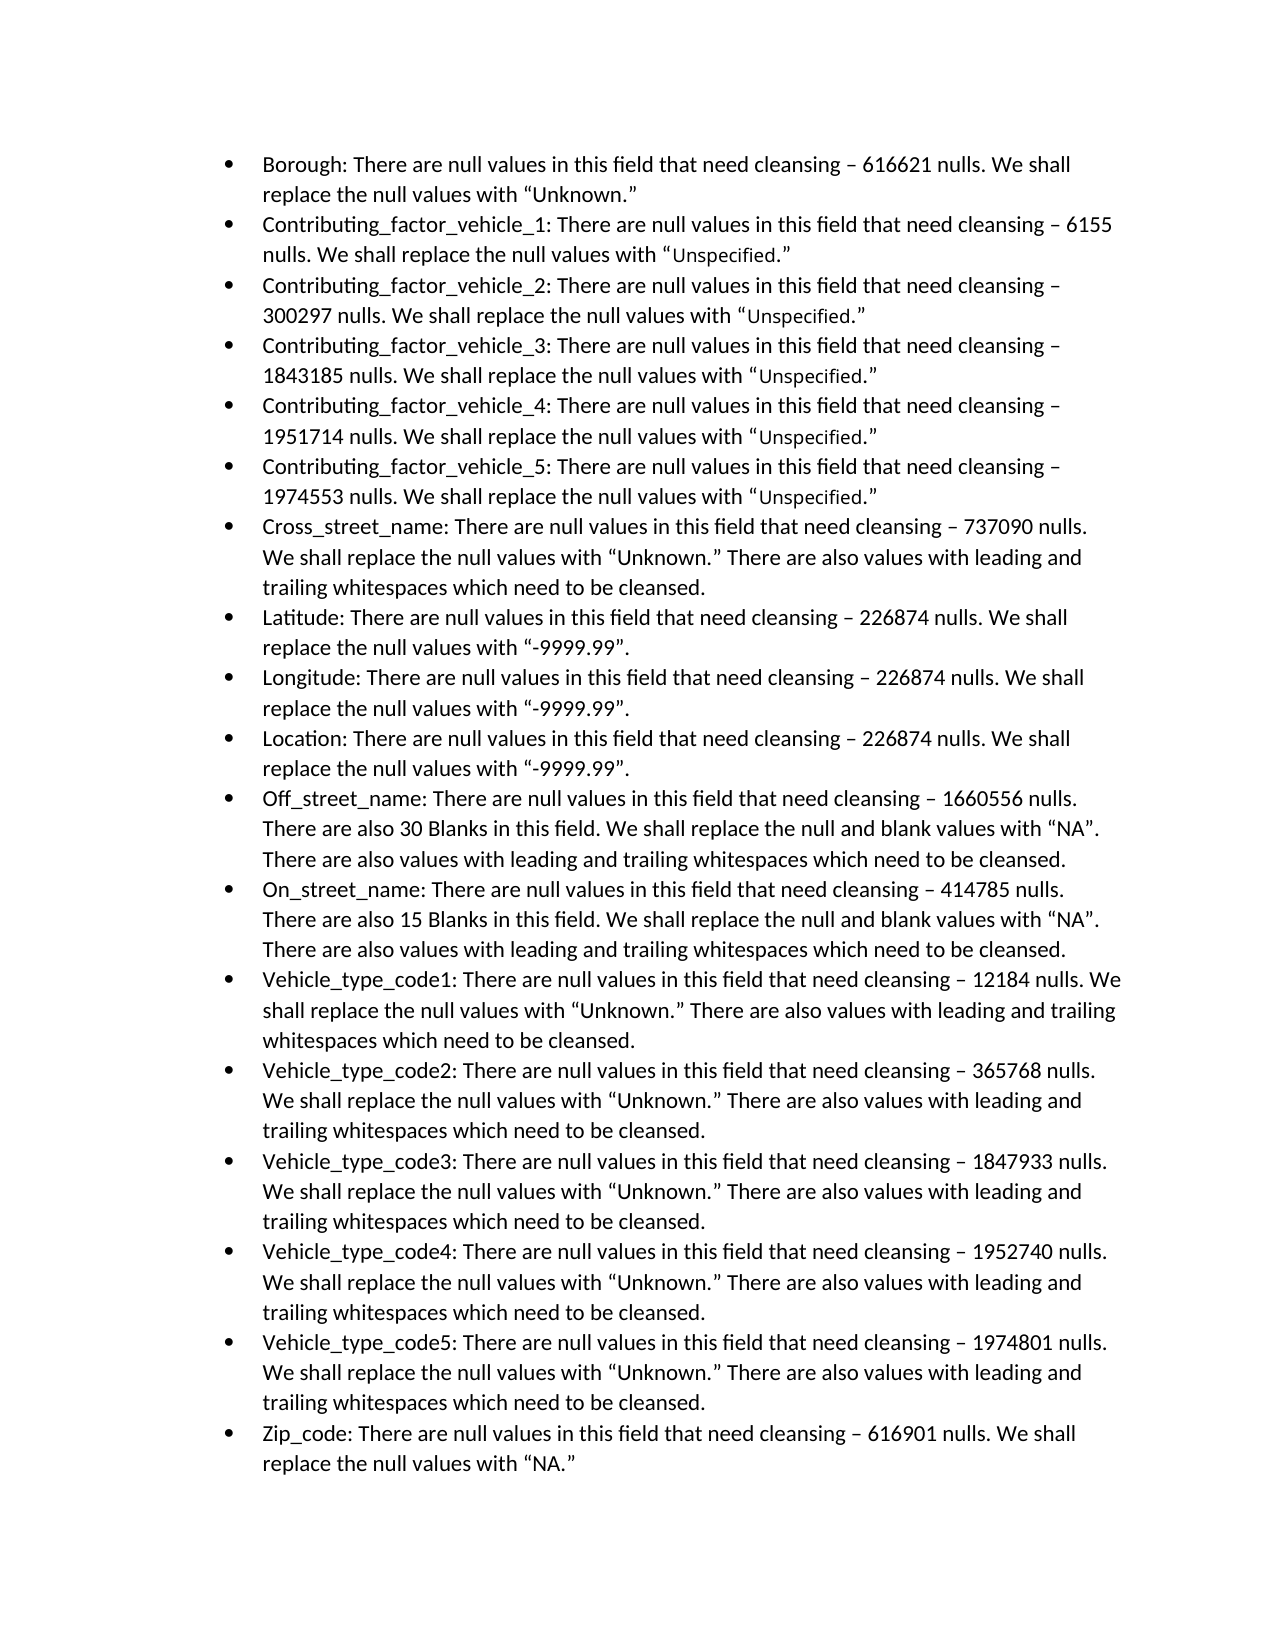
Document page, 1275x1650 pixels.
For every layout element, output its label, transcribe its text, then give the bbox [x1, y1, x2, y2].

list Vehicle_type_code1: There are null values in this field that need cleansing – 12184 nulls. We shall replace the null values with “Unknown.” There are also values with leading and trailing whitespaces which need to be cleansed. [225, 966, 1125, 1054]
list Latitude: There are null values in this field that need cleansing – 226874 nulls. We shall replace the null values with “-9999.99”. [225, 603, 1125, 661]
list Vehicle_type_code2: There are null values in this field that need cleansing – 365768 nulls. We shall replace the null values with “Unknown.” There are also values with leading and trailing whitespaces which need to be cleansed. [225, 1056, 1125, 1145]
list Zip_code: There are null values in this field that need cleansing – 616901 nulls. We shall replace the null values with “NA.” [225, 1419, 1125, 1477]
list Contributing_factor_vehicle_3: There are null values in this field that need cleansing – 1843185 nulls. We shall replace the null values with “Unspecified.” [225, 331, 1125, 389]
list Vehicle_type_code5: There are null values in this field that need cleansing – 1974801 nulls. We shall replace the null values with “Unknown.” There are also values with leading and trailing whitespaces which need to be cleansed. [225, 1328, 1125, 1417]
list Contributing_factor_vehicle_4: There are null values in this field that need cleansing – 1951714 nulls. We shall replace the null values with “Unspecified.” [225, 392, 1125, 450]
list Contributing_factor_vehicle_5: There are null values in this field that need cleansing – 1974553 nulls. We shall replace the null values with “Unspecified.” [225, 452, 1125, 510]
list Location: There are null values in this field that need cleansing – 226874 nulls. We shall replace the null values with “-9999.99”. [225, 724, 1125, 782]
list On_street_name: There are null values in this field that need cleansing – 414785 nulls. There are also 15 Blanks in this field. We shall replace the null and blank values with “NA”. There are also values with leading and trailing whitespaces which need to be cleansed. [225, 875, 1125, 963]
list Contributing_factor_vehicle_2: There are null values in this field that need cleansing – 300297 nulls. We shall replace the null values with “Unspecified.” [225, 271, 1125, 329]
list Off_street_name: There are null values in this field that need cleansing – 1660556 nulls. There are also 30 Blanks in this field. We shall replace the null and blank values with “NA”. There are also values with leading and trailing whitespaces which need to be cleansed. [225, 784, 1125, 873]
list Vehicle_type_code3: There are null values in this field that need cleansing – 1847933 nulls. We shall replace the null values with “Unknown.” There are also values with leading and trailing whitespaces which need to be cleansed. [225, 1147, 1125, 1235]
list Cross_street_name: There are null values in this field that need cleansing – 737090 nulls. We shall replace the null values with “Unknown.” There are also values with leading and trailing whitespaces which need to be cleansed. [225, 512, 1125, 601]
list Vehicle_type_code4: There are null values in this field that need cleansing – 1952740 nulls. We shall replace the null values with “Unknown.” There are also values with leading and trailing whitespaces which need to be cleansed. [225, 1237, 1125, 1326]
list Borough: There are null values in this field that need cleansing – 616621 nulls. We shall replace the null values with “Unknown.” [225, 150, 1125, 208]
list Longitude: There are null values in this field that need cleansing – 226874 nulls. We shall replace the null values with “-9999.99”. [225, 663, 1125, 722]
list Contributing_factor_vehicle_1: There are null values in this field that need cleansing – 6155 nulls. We shall replace the null values with “Unspecified.” [225, 210, 1125, 269]
